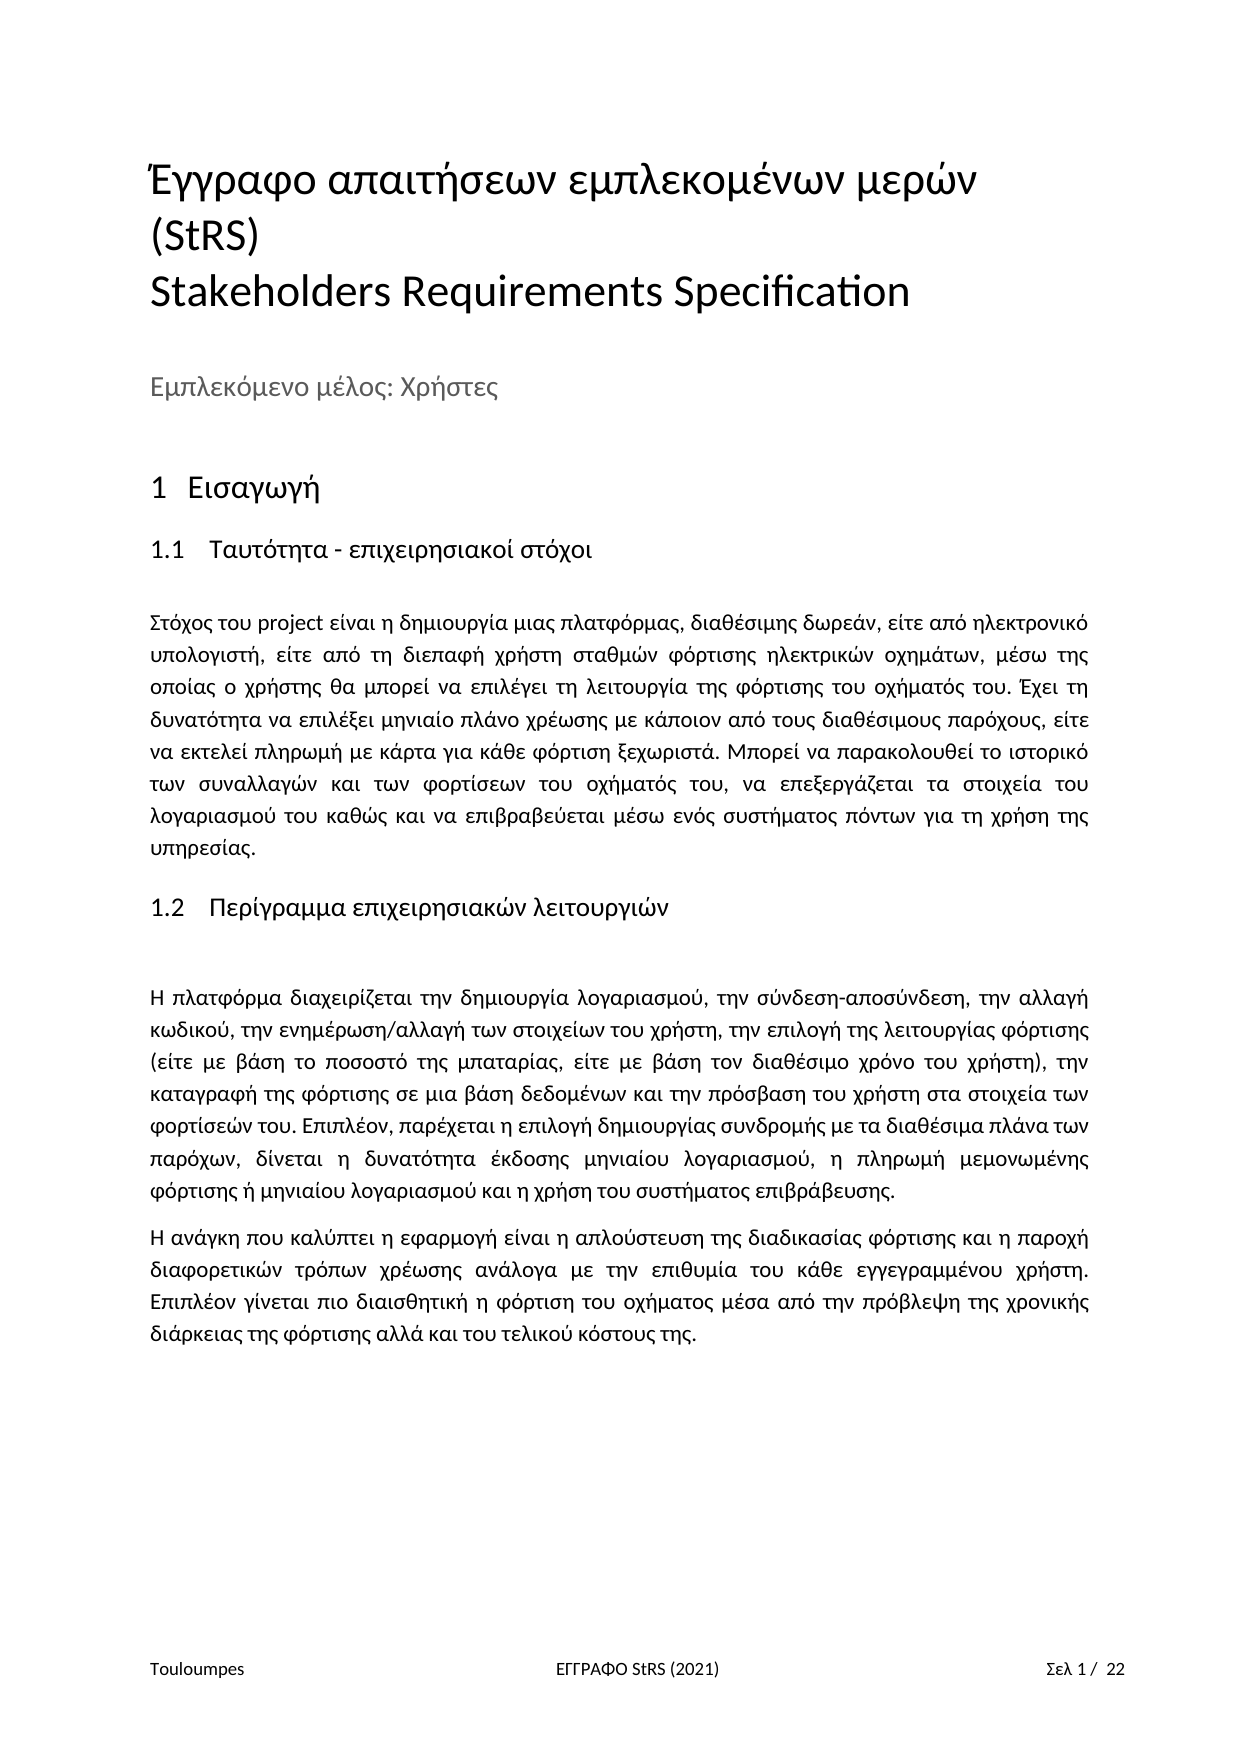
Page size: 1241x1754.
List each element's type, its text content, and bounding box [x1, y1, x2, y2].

title Έγγραφο απαιτήσεων εμπλεκομένων μερών (StRS) Stakeholders Requirements Specification [150, 150, 1090, 318]
text Η ανάγκη που καλύπτει η εφαρμογή είναι η απλούστευση της διαδικασίας φόρτισης και η παροχή διαφορετικών τρόπων χρέωσης ανάλογα με την επιθυμία του κάθε εγγεγραμμένου χρήστη. Επιπλέον γίνεται πιο διαισθητική η φόρτιση του οχήματος μέσα από την πρόβλεψη της χρονικής διάρκειας της φόρτισης αλλά και του τελικού κόστους της. [150, 1223, 1090, 1347]
subtitle Εμπλεκόμενο μέλος: Χρήστες [150, 368, 1090, 404]
subtitle 1.2 Περίγραμμα επιχειρησιακών λειτουργιών [150, 891, 1090, 924]
subtitle Εισαγωγή [150, 466, 1090, 507]
subtitle 1.1 Ταυτότητα - επιχειρησιακοί στόχοι [150, 532, 1090, 565]
text Στόχος του project είναι η δημιουργία μιας πλατφόρμας, διαθέσιμης δωρεάν, είτε από ηλεκτρονικό υπολογιστή, είτε από τη διεπαφή χρήστη σταθμών φόρτισης ηλεκτρικών οχημάτων, μέσω της οποίας ο χρήστης θα μπορεί να επιλέγει τη λειτουργία της φόρτισης του οχήματός του. Έχει τη δυνατότητα να επιλέξει μηνιαίο πλάνο χρέωσης με κάποιον από τους διαθέσιμους παρόχους, είτε να εκτελεί πληρωμή με κάρτα για κάθε φόρτιση ξεχωριστά. Μπορεί να παρακολουθεί το ιστορικό των συναλλαγών και των φορτίσεων του οχήματός του, να επεξεργάζεται τα στοιχεία του λογαριασμού του καθώς και να επιβραβεύεται μέσω ενός συστήματος πόντων για τη χρήση της υπηρεσίας. [150, 608, 1090, 861]
text Η πλατφόρμα διαχειρίζεται την δημιουργία λογαριασμού, την σύνδεση-αποσύνδεση, την αλλαγή κωδικού, την ενημέρωση/αλλαγή των στοιχείων του χρήστη, την επιλογή της λειτουργίας φόρτισης (είτε με βάση το ποσοστό της μπαταρίας, είτε με βάση τον διαθέσιμο χρόνο του χρήστη), την καταγραφή της φόρτισης σε μια βάση δεδομένων και την πρόσβαση του χρήστη στα στοιχεία των φορτίσεών του. Επιπλέον, παρέχεται η επιλογή δημιουργίας συνδρομής με τα διαθέσιμα πλάνα των παρόχων, δίνεται η δυνατότητα έκδοσης μηνιαίου λογαριασμού, η πληρωμή μεμονωμένης φόρτισης ή μηνιαίου λογαριασμού και η χρήση του συστήματος επιβράβευσης. [150, 983, 1090, 1204]
